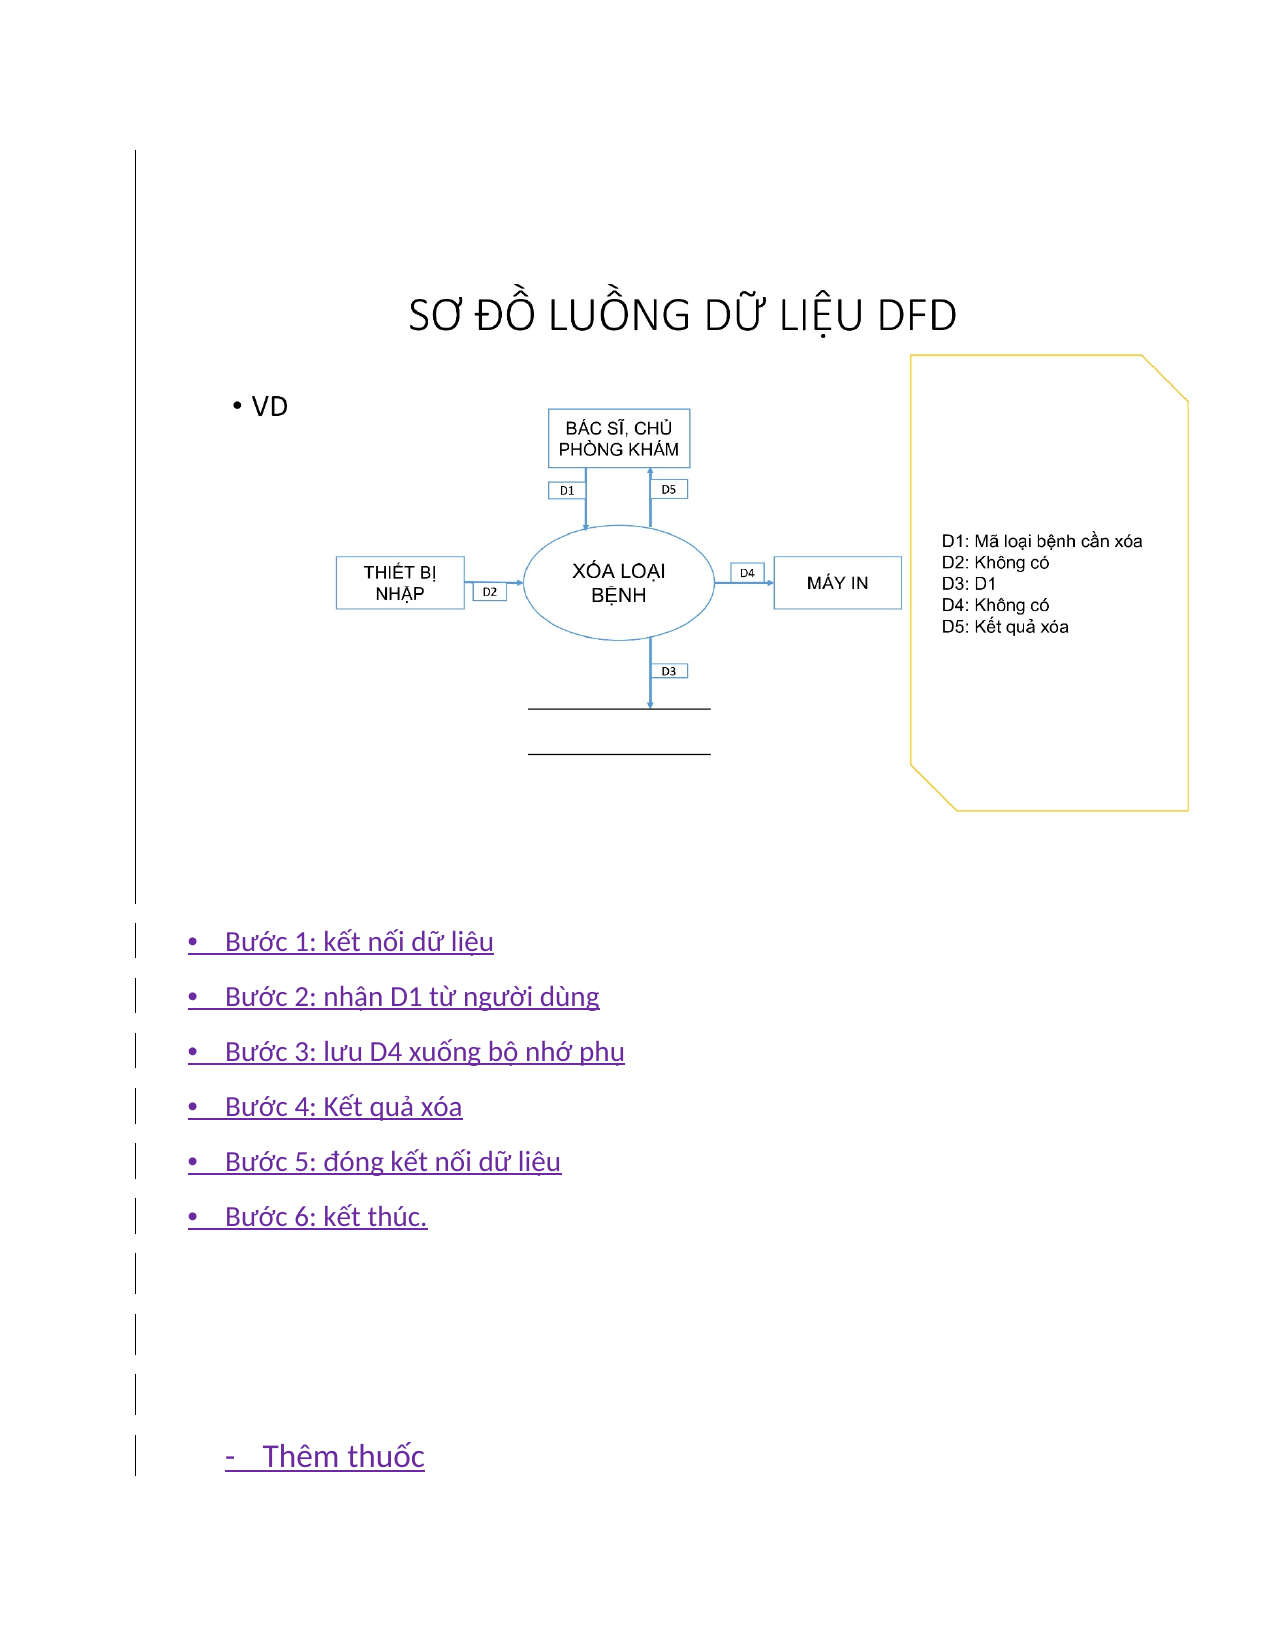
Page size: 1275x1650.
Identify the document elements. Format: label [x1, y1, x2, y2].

picture [150, 150, 1216, 904]
